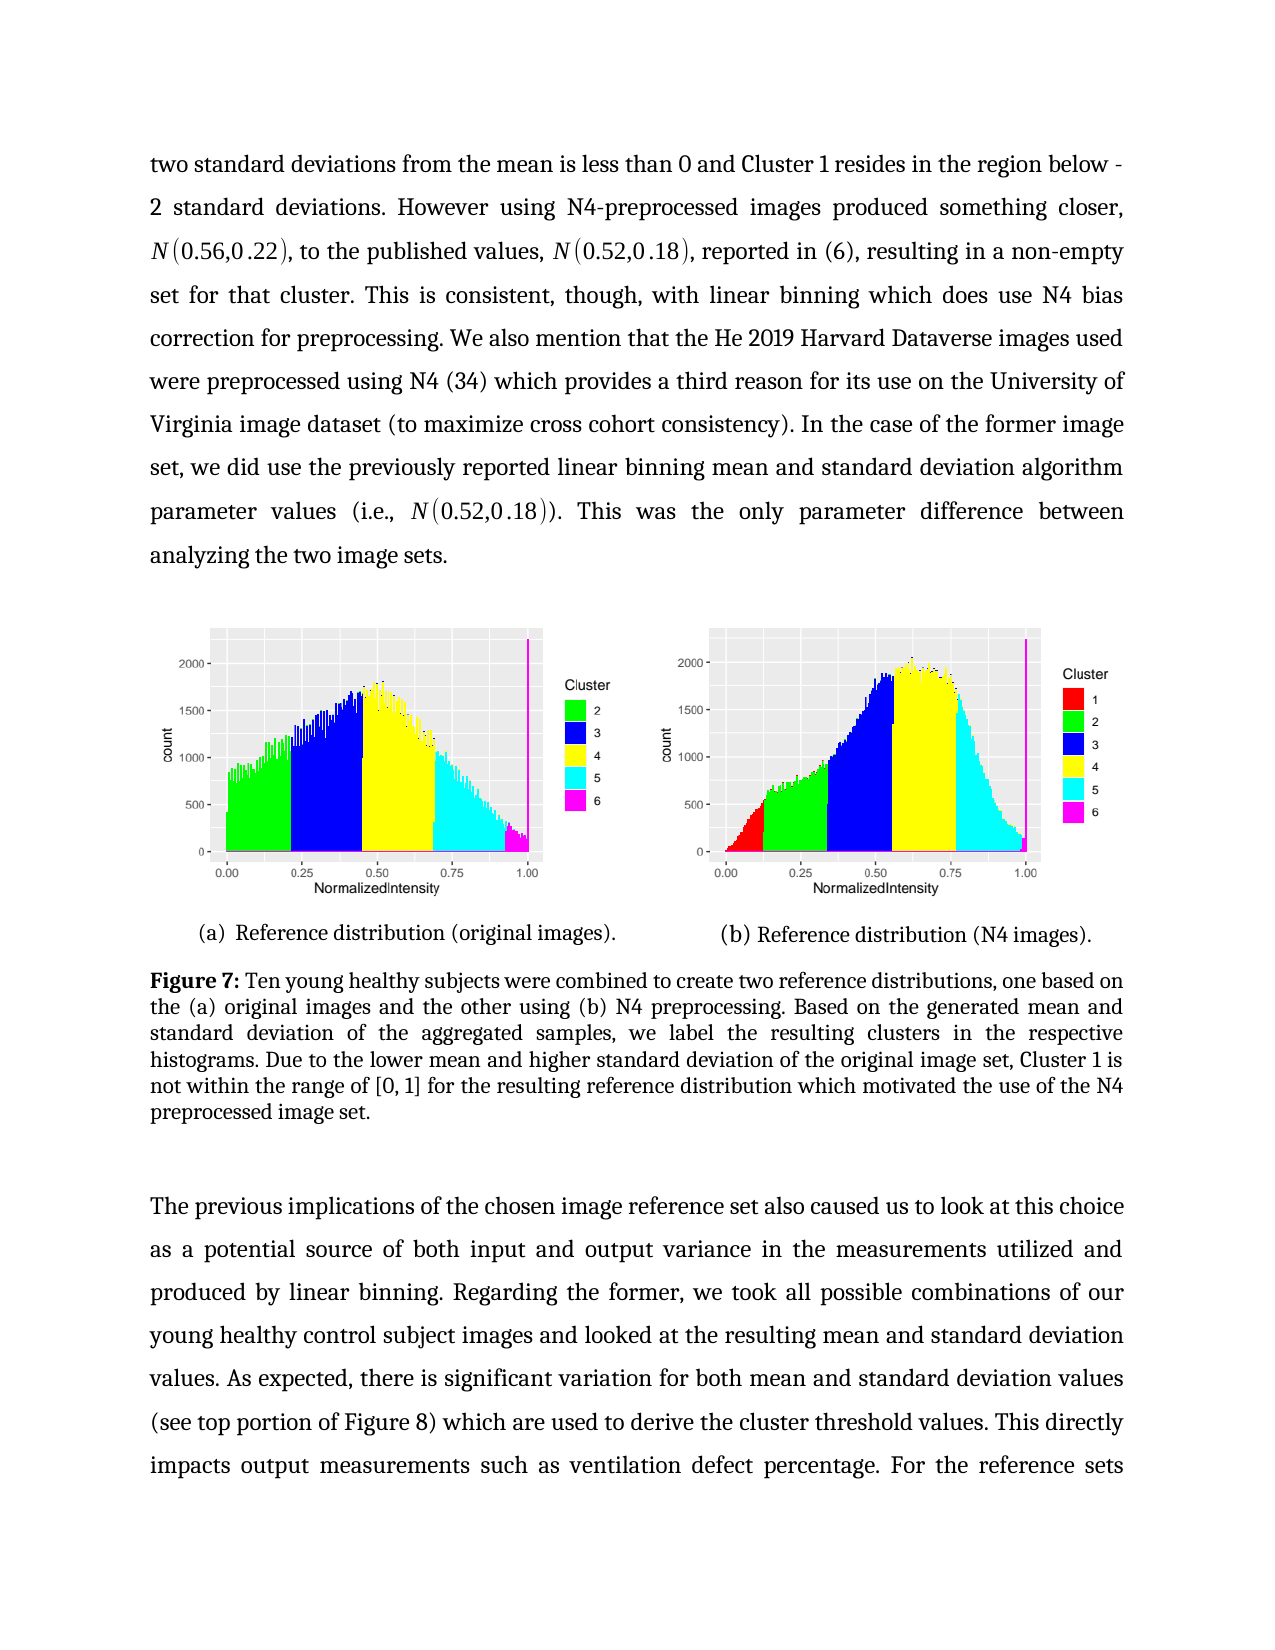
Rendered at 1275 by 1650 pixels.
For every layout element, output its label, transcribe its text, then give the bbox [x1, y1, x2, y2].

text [150, 150, 1125, 569]
table_header Reference distribution (N4 images). [638, 603, 1136, 967]
table_header Reference distribution (original images). [139, 603, 637, 967]
table_cell Figure 7: Ten young healthy subjects were combined to create two reference distributions, one based on the (a) original images and the other using (b) N4 preprocessing. Based on the generated mean and standard deviation of the aggregated samples, we label the resulting clusters in the respective histograms. Due to the lower mean and higher standard deviation of the original image set, Cluster 1 is not within the range of [0, 1] for the resulting reference distribution which motivated the use of the N4 preprocessed image set. [139, 968, 1136, 1126]
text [150, 1192, 1125, 1479]
